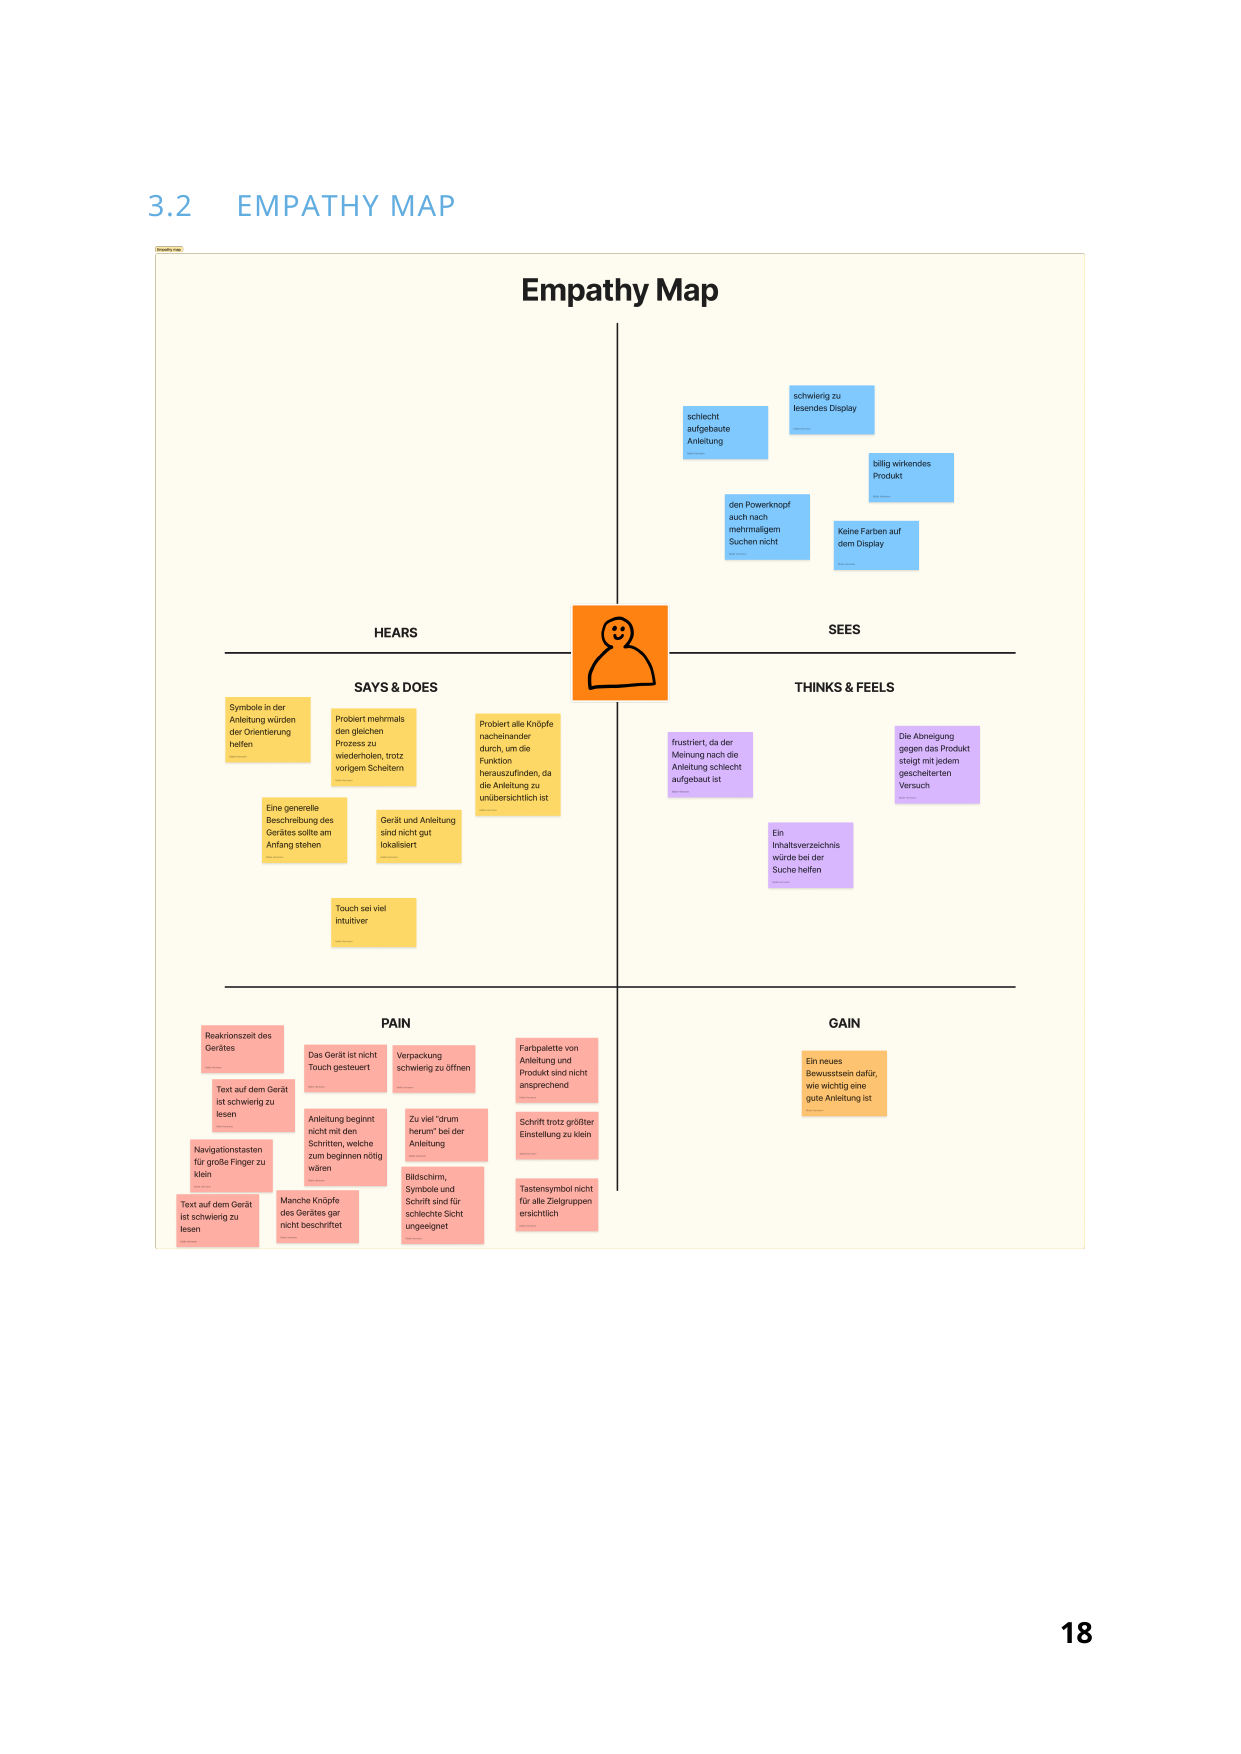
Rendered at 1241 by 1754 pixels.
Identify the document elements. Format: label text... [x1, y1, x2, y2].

text Empathy map [148, 185, 1093, 225]
picture [147, 245, 1093, 1259]
